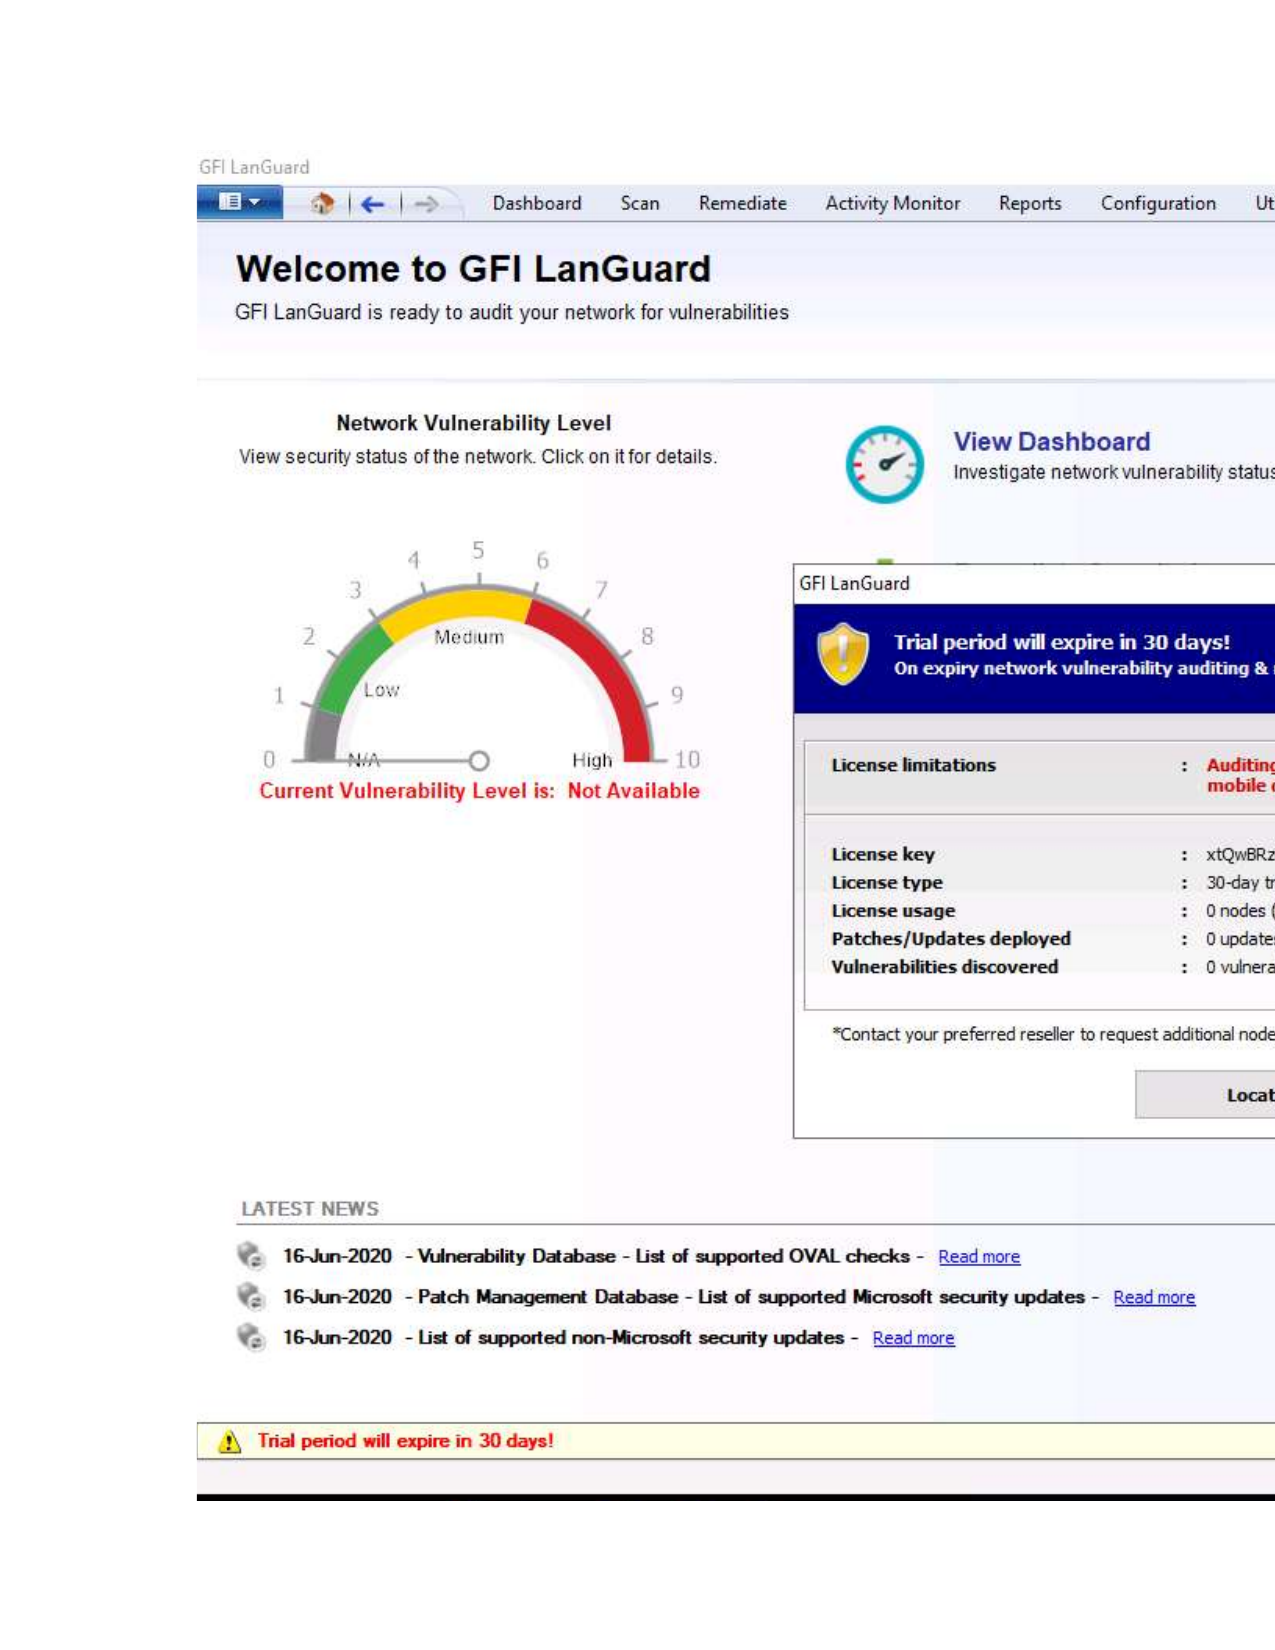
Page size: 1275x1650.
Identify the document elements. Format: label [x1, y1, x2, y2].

picture [196, 150, 1275, 1501]
